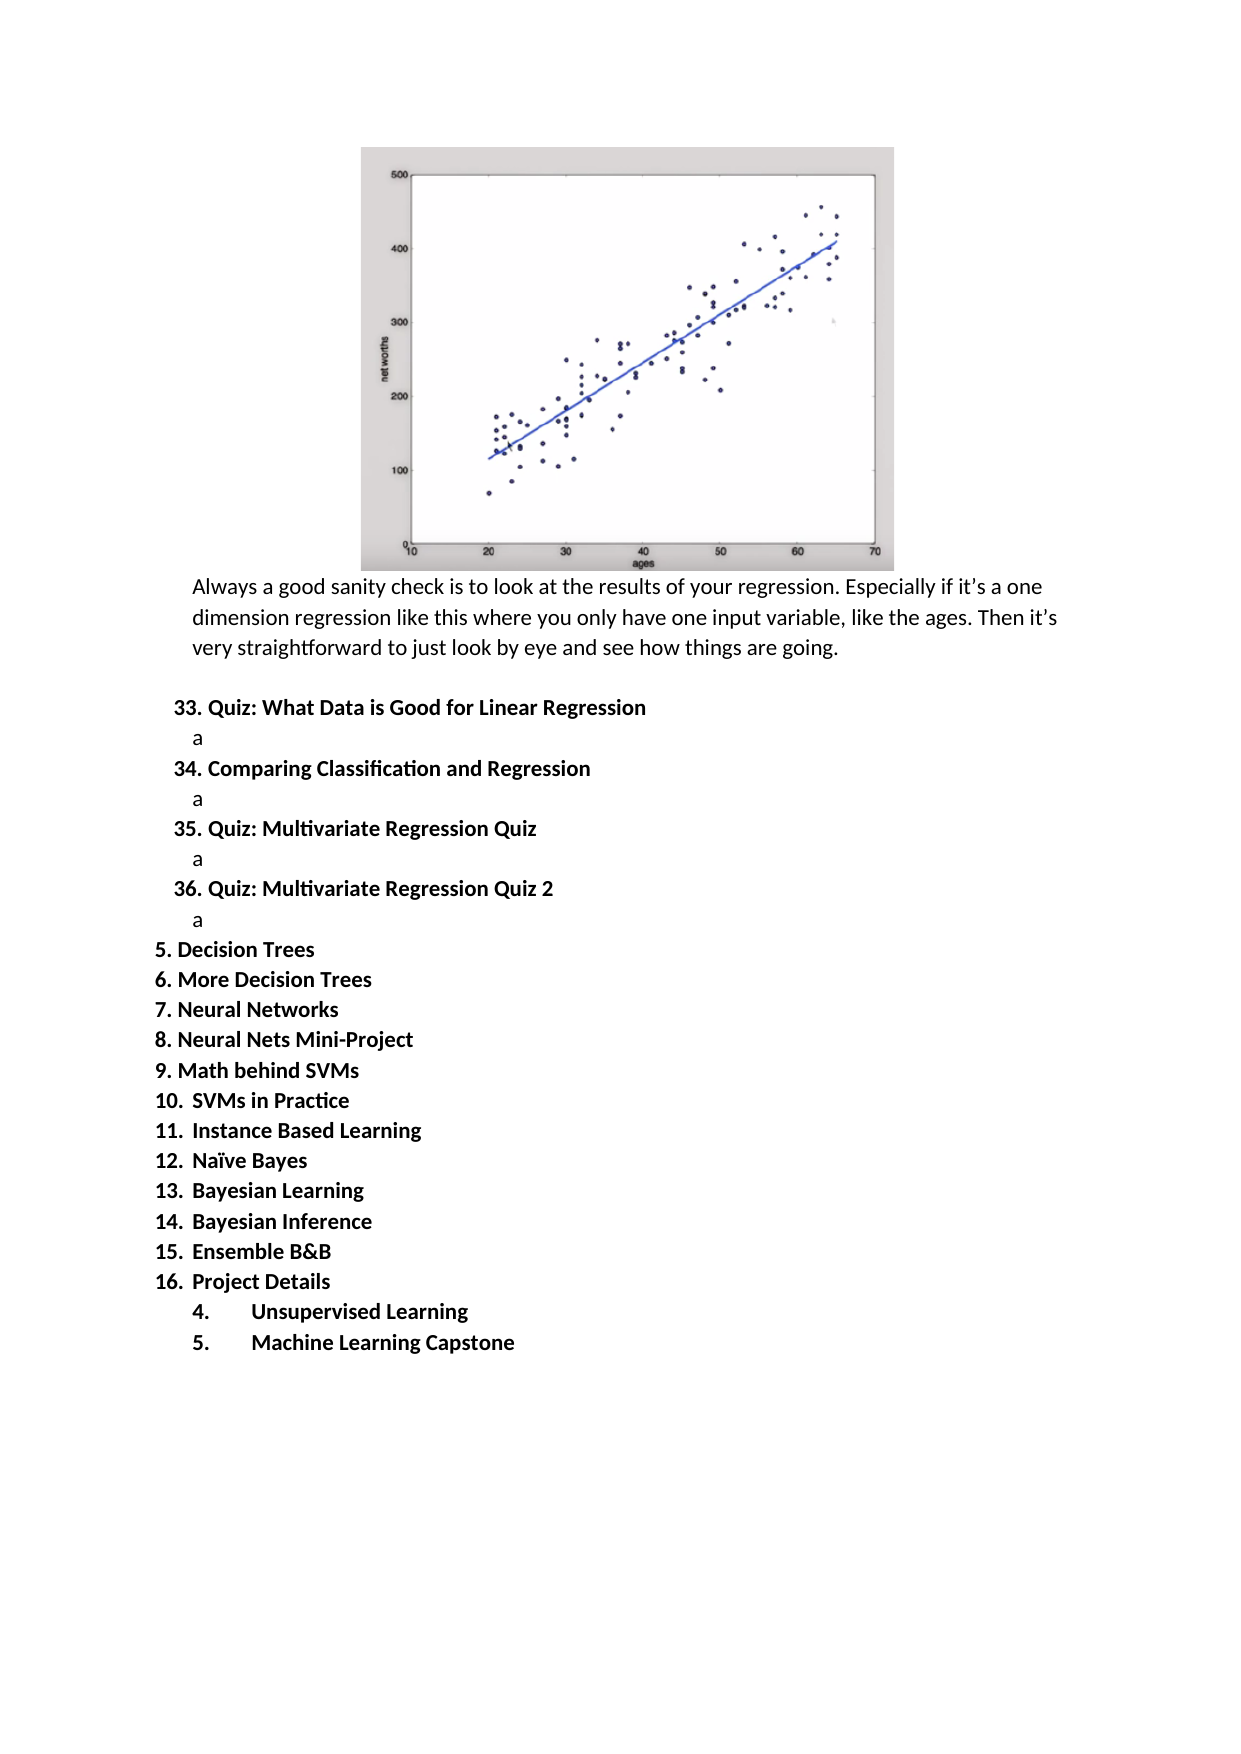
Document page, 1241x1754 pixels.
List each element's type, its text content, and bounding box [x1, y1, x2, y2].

list Bayesian Learning [154, 1177, 1063, 1205]
list Math behind SVMs [154, 1056, 1063, 1084]
list a [192, 905, 1063, 933]
list Decision Trees [154, 935, 1063, 963]
list Neural Networks [154, 995, 1063, 1023]
list Machine Learning Capstone [192, 1328, 1063, 1356]
list SVMs in Practice [154, 1086, 1063, 1114]
list Quiz: Multivariate Regression Quiz 2 [173, 874, 1063, 903]
list a [192, 844, 1063, 872]
list Neural Nets Mini-Project [154, 1026, 1063, 1054]
list a [192, 784, 1063, 812]
picture [360, 147, 895, 571]
list Naïve Bayes [154, 1146, 1063, 1174]
list Ensemble B&B [154, 1237, 1063, 1265]
list Bayesian Inference [154, 1207, 1063, 1235]
list Comparing Classification and Regression [173, 754, 1063, 782]
list Unsupervised Learning [192, 1297, 1063, 1326]
list Always a good sanity check is to look at the results of your regression. Especially if it’s a one dimension regression like this where you only have one input variable, like the ages. Then it’s very straightforward to just look by eye and see how things are going. [192, 572, 1063, 661]
list a [192, 723, 1063, 752]
list Instance Based Learning [154, 1116, 1063, 1144]
list Quiz: Multivariate Regression Quiz [173, 814, 1063, 842]
list More Decision Trees [154, 965, 1063, 993]
list Quiz: What Data is Good for Linear Regression [173, 693, 1063, 721]
list Project Details [154, 1267, 1063, 1295]
